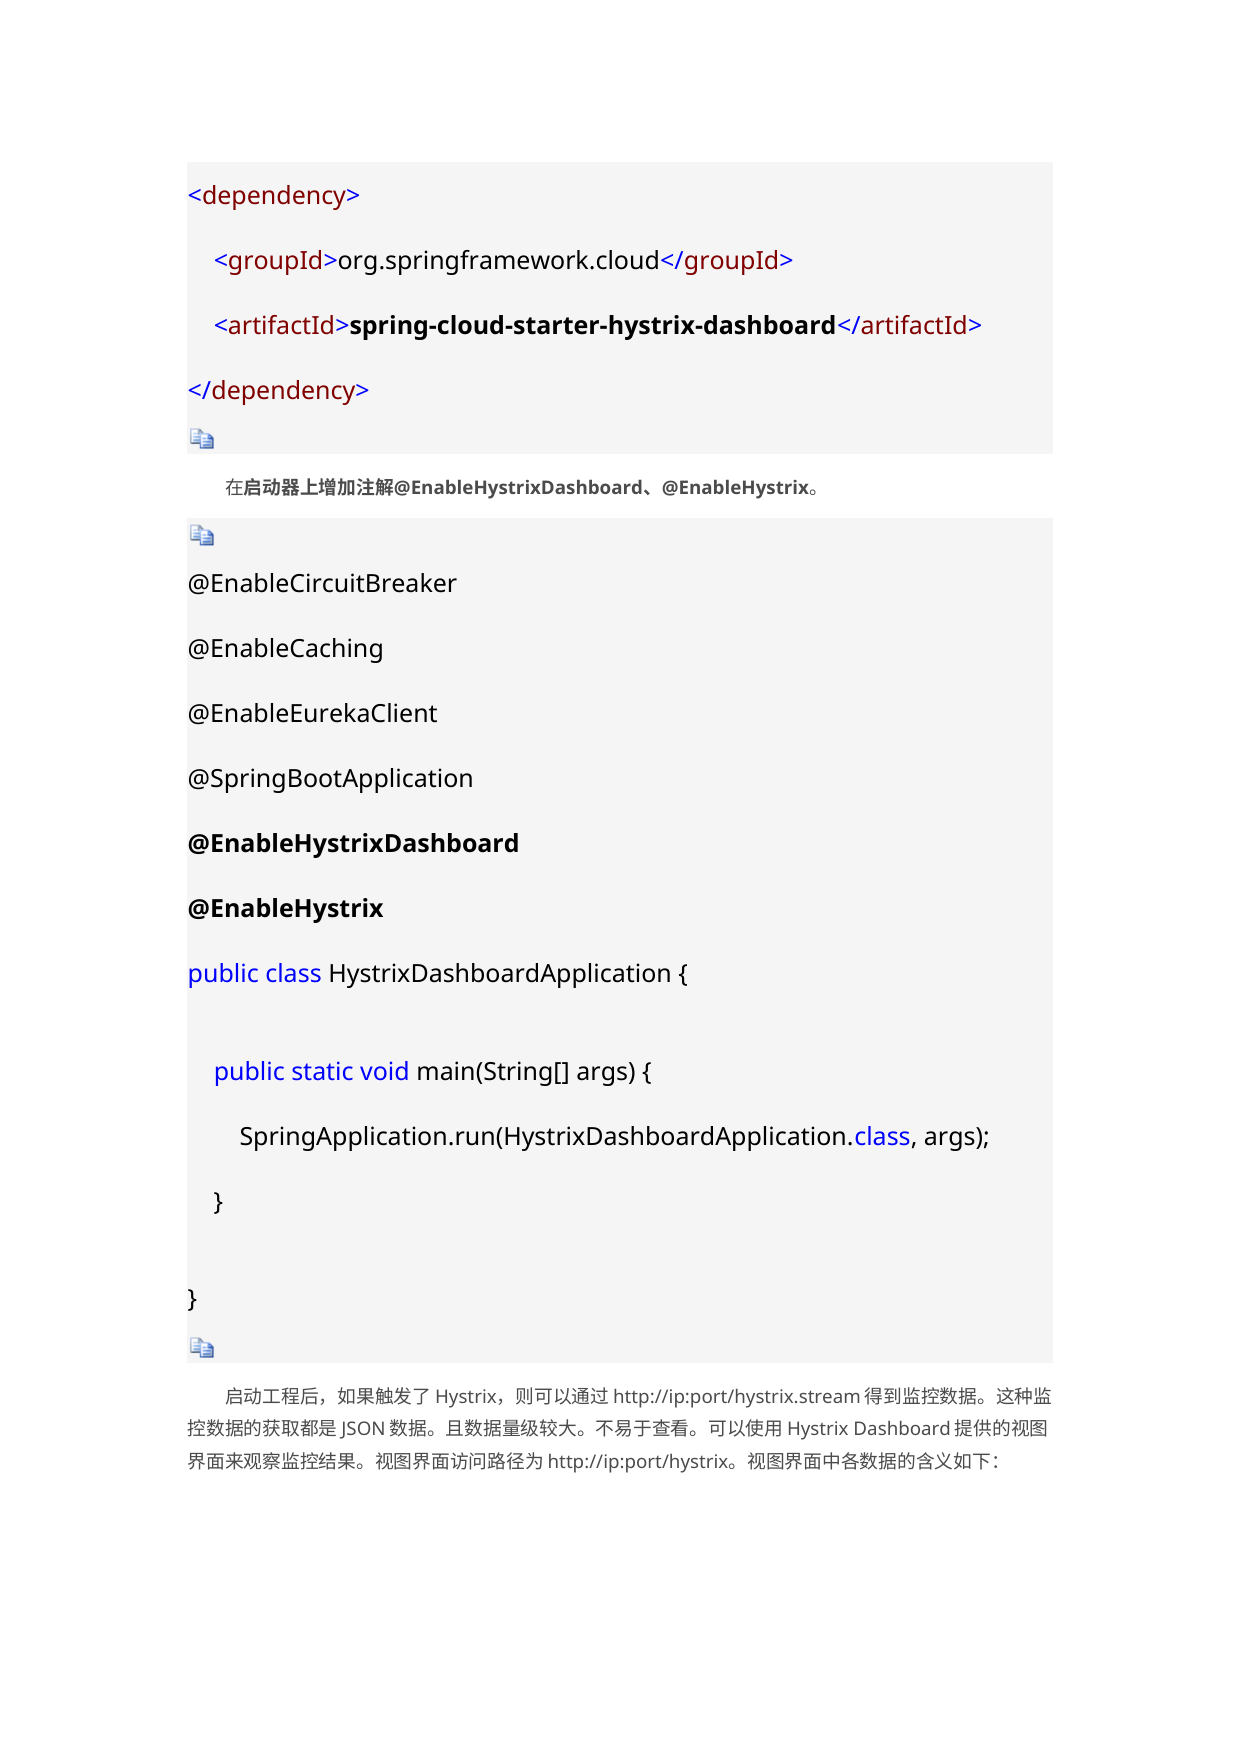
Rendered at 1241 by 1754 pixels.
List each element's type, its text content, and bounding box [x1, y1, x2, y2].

text @EnableCircuitBreaker [187, 551, 1053, 616]
text 启动工程后，如果触发了Hystrix，则可以通过http://ip:port/hystrix.stream得到监控数据。这种监控数据的获取都是JSON数据。且数据量级较大。不易于查看。可以使用Hystrix Dashboard提供的视图界面来观察监控结果。视图界面访问路径为http://ip:port/hystrix。视图界面中各数据的含义如下： [187, 1379, 1053, 1476]
text public class HystrixDashboardApplication { [187, 941, 1053, 1006]
text SpringApplication.run(HystrixDashboardApplication.class, args); [187, 1103, 1053, 1168]
text 在启动器上增加注解@EnableHystrixDashboard、@EnableHystrix。 [187, 470, 1053, 503]
text <groupId>org.springframework.cloud</groupId> [187, 227, 1053, 292]
text </dependency> [187, 357, 1053, 422]
text <dependency> [187, 162, 1053, 227]
text @EnableEurekaClient [187, 681, 1053, 746]
picture [187, 518, 219, 551]
text @EnableCaching [187, 616, 1053, 681]
text @SpringBootApplication [187, 746, 1053, 811]
text } [187, 1266, 1053, 1331]
text <artifactId>spring-cloud-starter-hystrix-dashboard</artifactId> [187, 292, 1053, 357]
text public static void main(String[] args) { [187, 1038, 1053, 1103]
picture [187, 1331, 219, 1363]
text @EnableHystrix [187, 876, 1053, 941]
text @EnableHystrixDashboard [187, 811, 1053, 876]
text } [187, 1168, 1053, 1233]
picture [187, 422, 219, 454]
